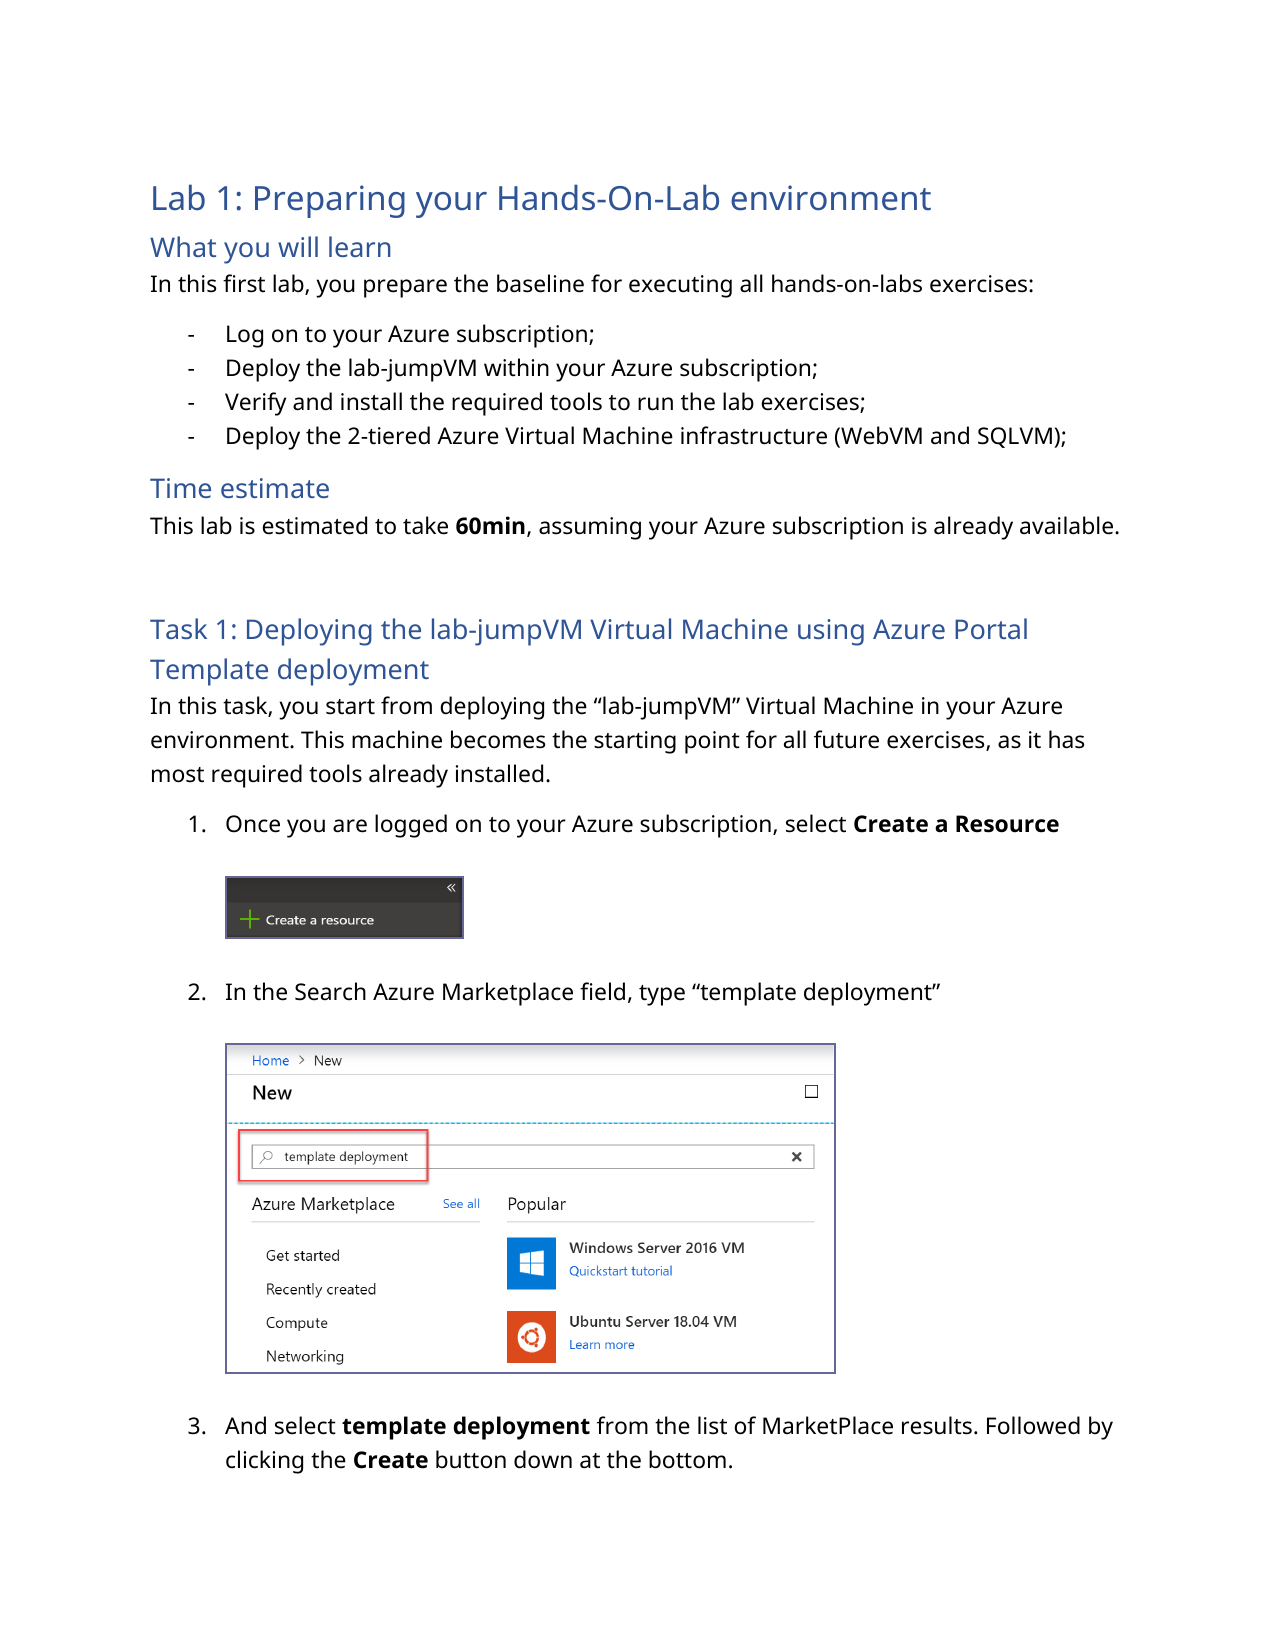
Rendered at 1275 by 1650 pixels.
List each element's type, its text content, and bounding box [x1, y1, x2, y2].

text In this task, you start from deploying the “lab-jumpVM” Virtual Machine in your Azure environment. This machine becomes the starting point for all future exercises, as it has most required tools already installed. [150, 690, 1125, 789]
list Deploy the 2-tiered Azure Virtual Machine infrastructure (WebVM and SQLVM); [187, 419, 1125, 451]
list Deploy the lab-jumpVM within your Azure subscription; [187, 352, 1125, 383]
subtitle Task 1: Deploying the lab-jumpVM Virtual Machine using Azure Portal Template deployment [150, 611, 1125, 687]
list Verify and install the required tools to run the lab exercises; [187, 386, 1125, 417]
text This lab is estimated to take 60min, assuming your Azure subscription is already available. [150, 510, 1125, 541]
list Log on to your Azure subscription; [187, 318, 1125, 349]
subtitle Time estimate [150, 470, 1125, 507]
picture [227, 1045, 834, 1372]
picture [227, 878, 462, 937]
subtitle What you will learn [150, 228, 1125, 265]
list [187, 1410, 1125, 1475]
list Once you are logged on to your Azure subscription, select Create a Resource [187, 808, 1125, 973]
subtitle Lab 1: Preparing your Hands-On-Lab environment [150, 175, 1125, 220]
text In this first lab, you prepare the baseline for executing all hands-on-labs exercises: [150, 268, 1125, 299]
